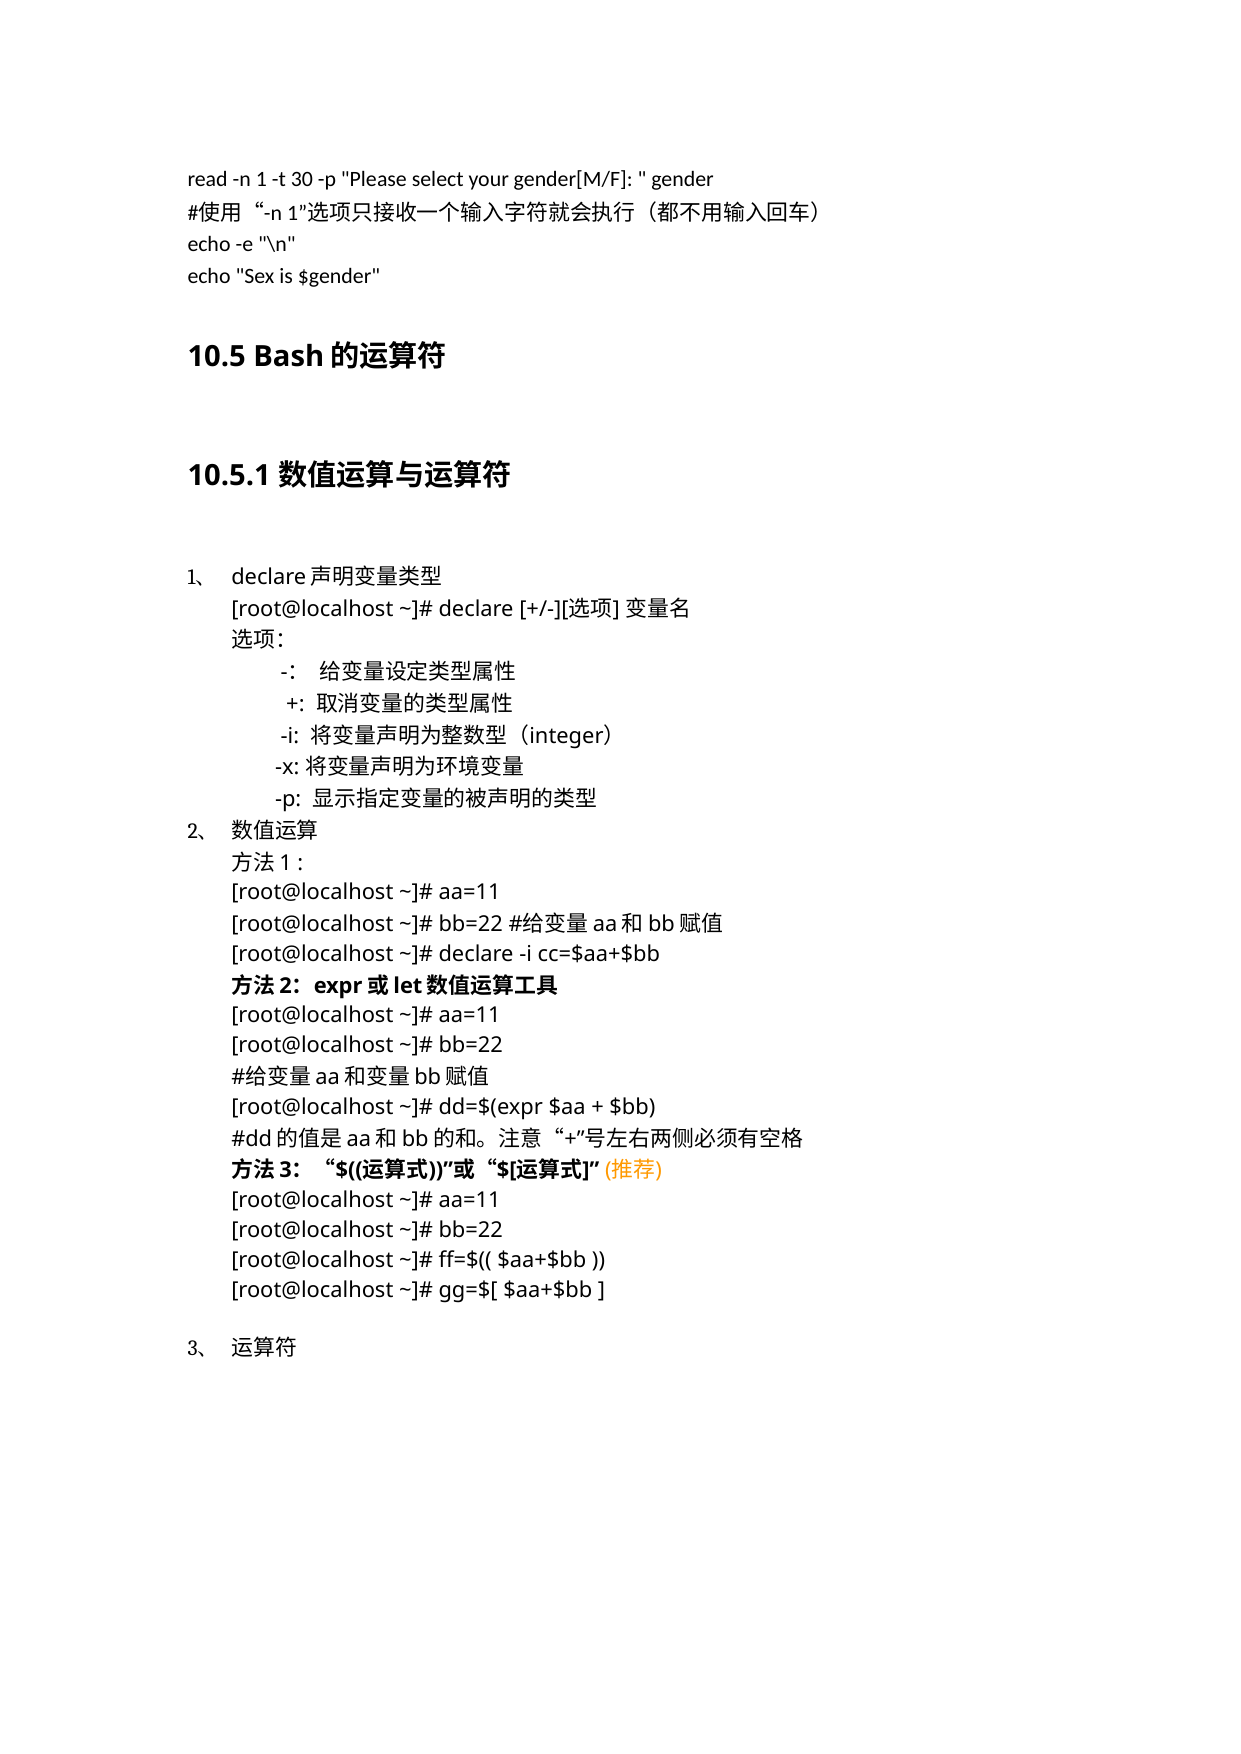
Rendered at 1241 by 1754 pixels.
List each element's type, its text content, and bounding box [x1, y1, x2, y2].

text 方法1 : [187, 844, 1053, 876]
list 数值运算 [187, 813, 1053, 844]
text read -n 1 -t 30 -p "Please select your gender[M/F]: " gender [187, 162, 1053, 194]
text -i: 将变量声明为整数型（integer） [231, 718, 1053, 749]
text -： 给变量设定类型属性 [231, 654, 1053, 686]
text [root@localhost ~]# gg=$[ $aa+$bb ] [187, 1273, 1053, 1303]
text 方法3：“$((运算式))”或“$[运算式]” (推荐) [187, 1152, 1053, 1184]
text echo "Sex is $gender" [187, 259, 1053, 292]
list 运算符 [187, 1330, 1053, 1362]
list declare声明变量类型 [187, 559, 1053, 591]
text #dd的值是aa和bb的和。注意“+”号左右两侧必须有空格 [187, 1121, 1053, 1152]
text [root@localhost ~]# bb=22 [187, 1029, 1053, 1059]
subtitle 10.5.1 数值运算与运算符 [187, 440, 1053, 505]
text [root@localhost ~]# bb=22 [187, 1214, 1053, 1244]
text [root@localhost ~]# declare -i cc=$aa+$bb [231, 938, 1053, 968]
text -x: 将变量声明为环境变量 [231, 749, 1053, 781]
text [root@localhost ~]# declare [+/-][选项] 变量名 [231, 591, 1053, 622]
text [root@localhost ~]# dd=$(expr $aa + $bb) [187, 1091, 1053, 1121]
text [root@localhost ~]# aa=11 [187, 999, 1053, 1029]
text #使用“-n 1”选项只接收一个输入字符就会执行（都不用输入回车） [187, 194, 1053, 227]
text [root@localhost ~]# bb=22 #给变量aa和bb赋值 [231, 906, 1053, 938]
text echo -e "\n" [187, 227, 1053, 259]
text 方法2：expr或let数值运算工具 [187, 968, 1053, 999]
text -p: 显示指定变量的被声明的类型 [231, 781, 1053, 813]
text [root@localhost ~]# aa=11 [187, 1184, 1053, 1214]
subtitle 10.5 Bash的运算符 [187, 321, 1053, 386]
text [root@localhost ~]# ff=$(( $aa+$bb )) [187, 1244, 1053, 1273]
text [root@localhost ~]# aa=11 [231, 876, 1053, 906]
text +: 取消变量的类型属性 [231, 686, 1053, 718]
text #给变量aa和变量bb赋值 [187, 1059, 1053, 1091]
text 选项： [231, 622, 1053, 654]
